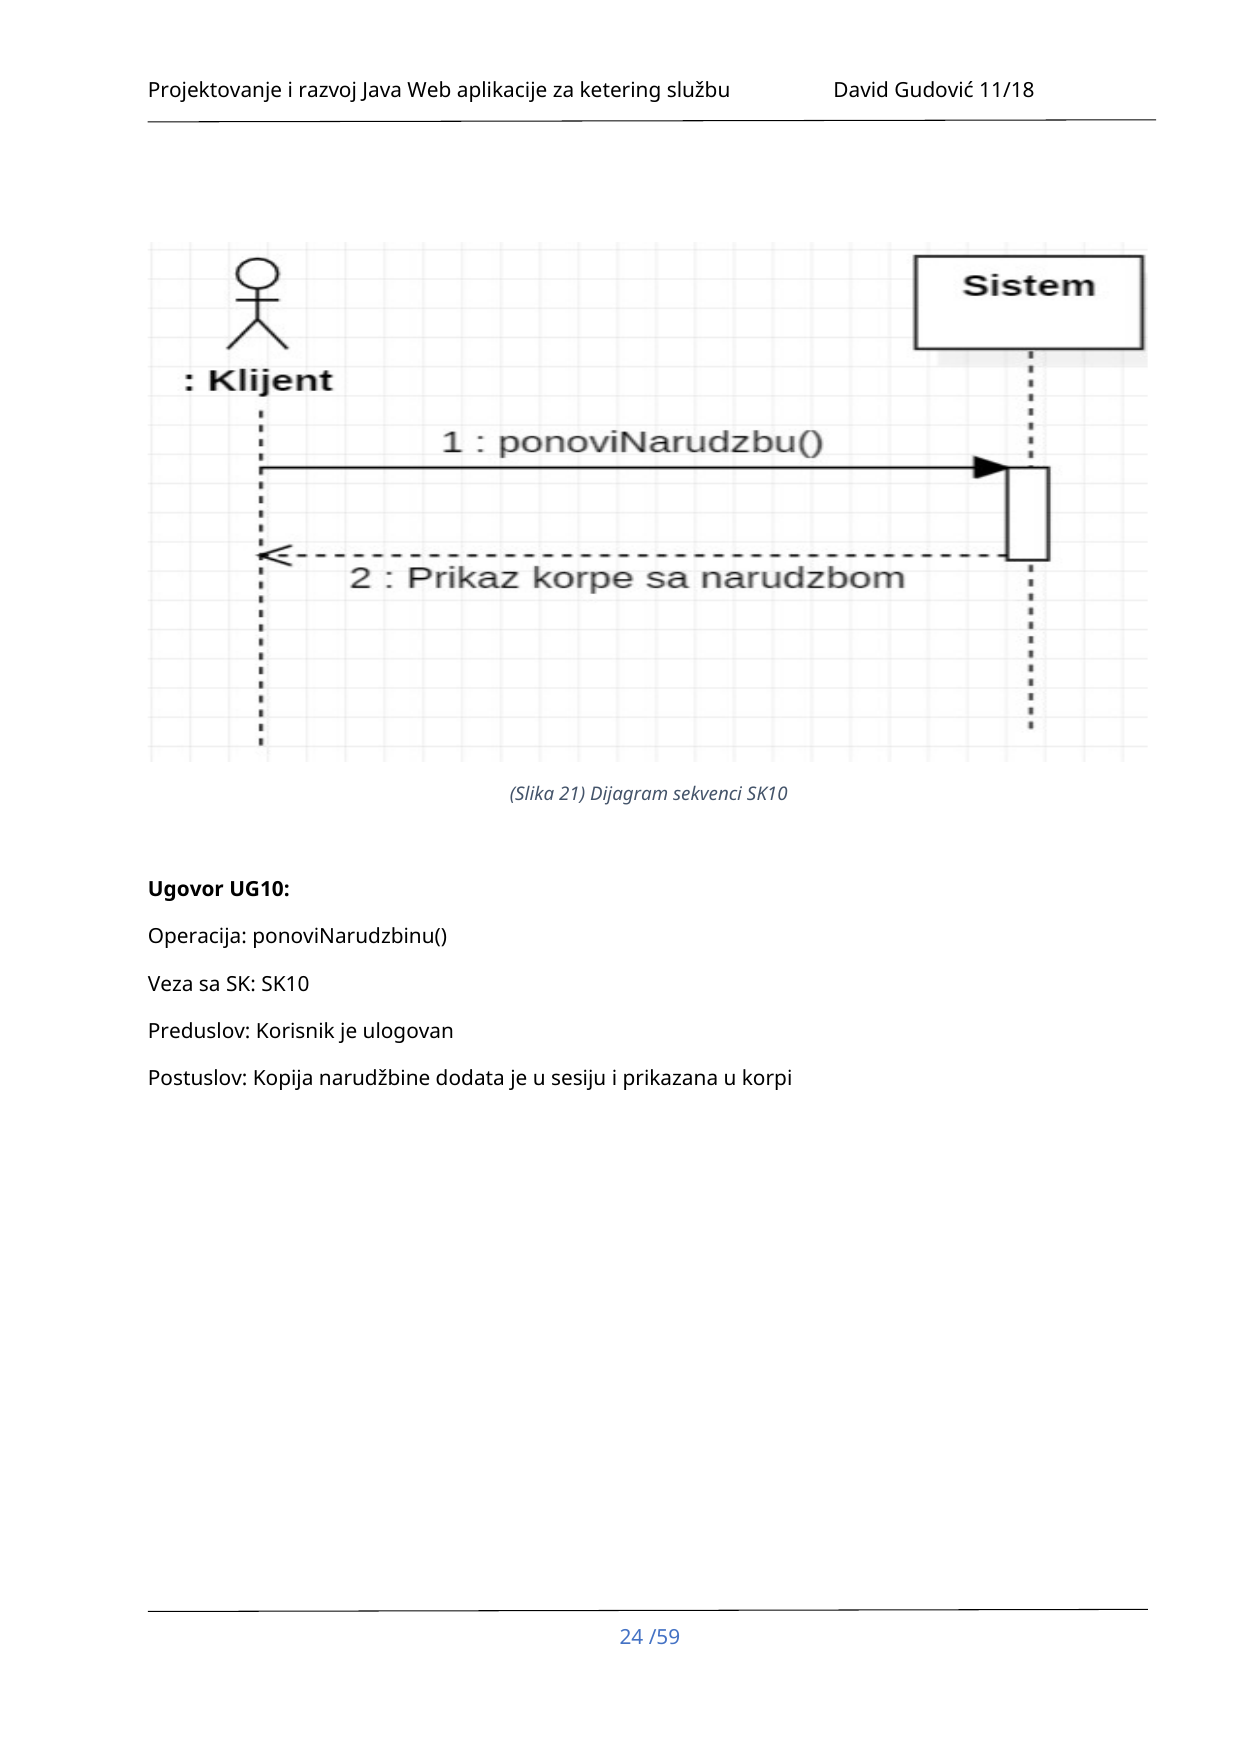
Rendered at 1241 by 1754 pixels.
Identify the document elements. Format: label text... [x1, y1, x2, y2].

text Preduslov: Korisnik je ulogovan [148, 1016, 1152, 1044]
text Veza sa SK: SK10 [148, 969, 1152, 997]
text Operacija: ponoviNarudzbinu() [148, 922, 1152, 950]
picture [147, 242, 1148, 762]
text Postuslov: Kopija narudžbine dodata je u sesiju i prikazana u korpi [148, 1063, 1152, 1092]
text (Slika 21) Dijagram sekvenci SK10 [148, 781, 1152, 806]
text Ugovor UG10: [148, 874, 1152, 903]
